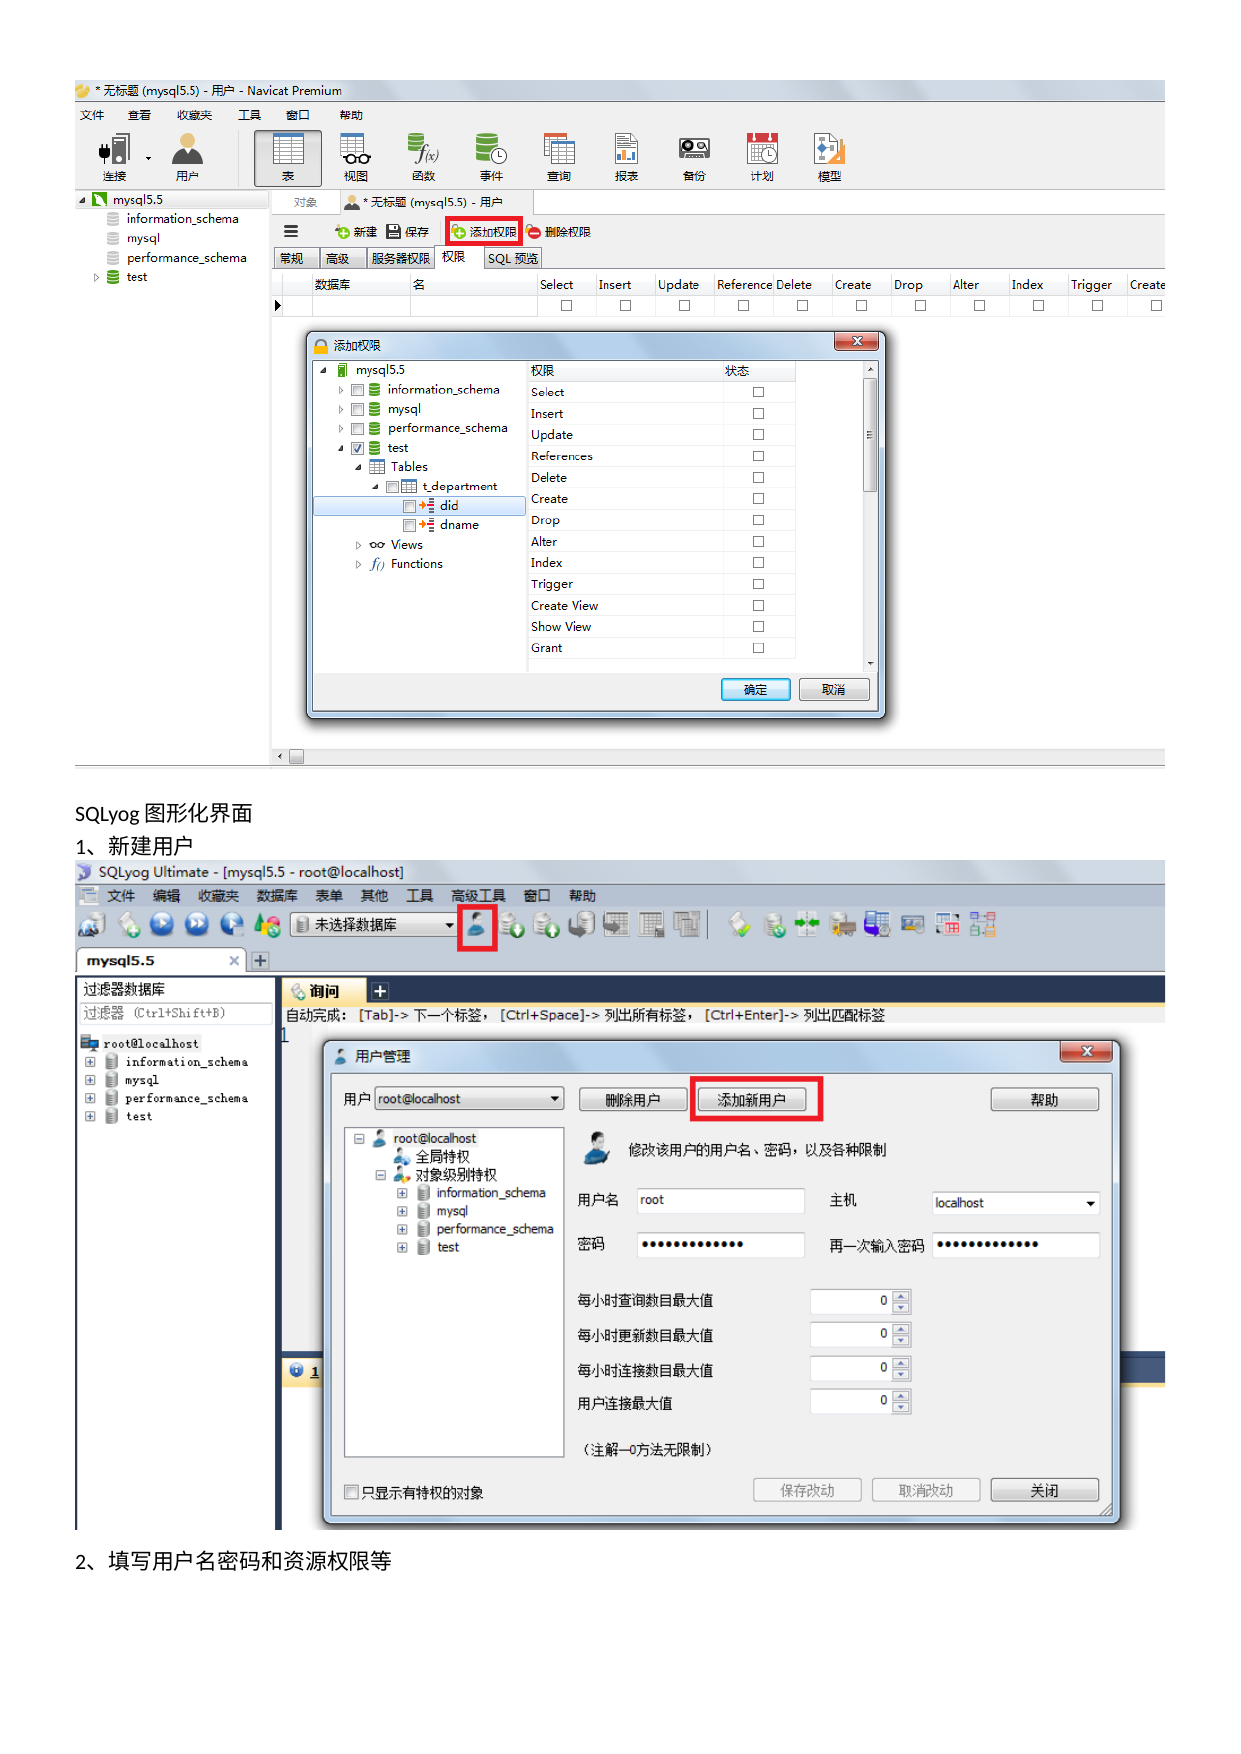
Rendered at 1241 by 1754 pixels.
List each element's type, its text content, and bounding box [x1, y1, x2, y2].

picture [75, 860, 1166, 1530]
text 2、填写用户名密码和资源权限等 [75, 1543, 1165, 1576]
picture [75, 80, 1165, 769]
text 1、新建用户 [75, 828, 1165, 860]
text SQLyog图形化界面 [75, 796, 1165, 828]
